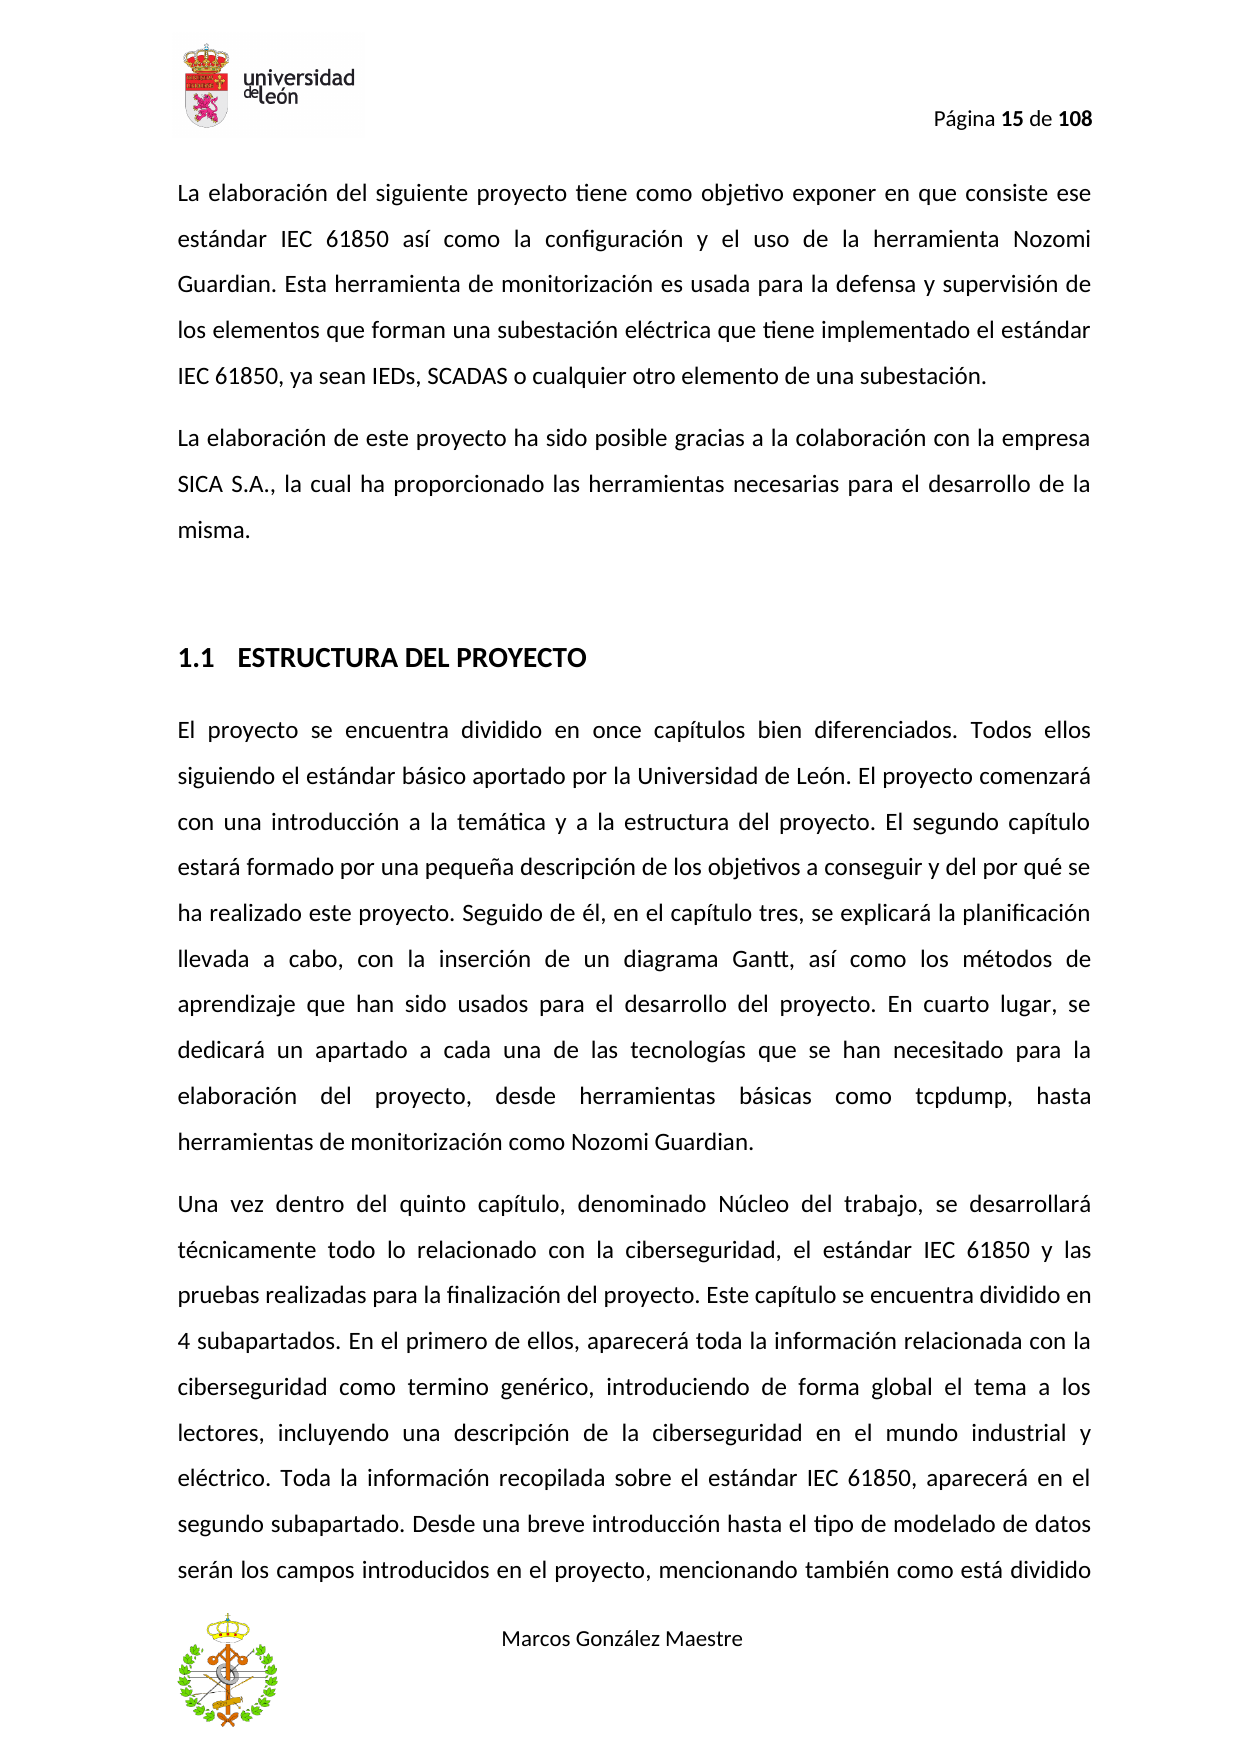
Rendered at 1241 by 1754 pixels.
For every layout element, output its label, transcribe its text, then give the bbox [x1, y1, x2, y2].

text El proyecto se encuentra dividido en once capítulos bien diferenciados. Todos ellos siguiendo el estándar básico aportado por la Universidad de León. El proyecto comenzará con una introducción a la temática y a la estructura del proyecto. El segundo capítulo estará formado por una pequeña descripción de los objetivos a conseguir y del por qué se ha realizado este proyecto. Seguido de él, en el capítulo tres, se explicará la planificación llevada a cabo, con la inserción de un diagrama Gantt, así como los métodos de aprendizaje que han sido usados para el desarrollo del proyecto. En cuarto lugar, se dedicará un apartado a cada una de las tecnologías que se han necesitado para la elaboración del proyecto, desde herramientas básicas como tcpdump, hasta herramientas de monitorización como Nozomi Guardian. [177, 714, 1092, 1156]
picture [177, 1613, 278, 1727]
picture [172, 32, 365, 138]
text La elaboración del siguiente proyecto tiene como objetivo exponer en que consiste ese estándar IEC 61850 así como la configuración y el uso de la herramienta Nozomi Guardian. Esta herramienta de monitorización es usada para la defensa y supervisión de los elementos que forman una subestación eléctrica que tiene implementado el estándar IEC 61850, ya sean IEDs, SCADAS o cualquier otro elemento de una subestación. [177, 177, 1092, 391]
subtitle ESTRUCTURA DEL PROYECTO [177, 639, 1092, 674]
text La elaboración de este proyecto ha sido posible gracias a la colaboración con la empresa SICA S.A., la cual ha proporcionado las herramientas necesarias para el desarrollo de la misma. [177, 422, 1092, 544]
